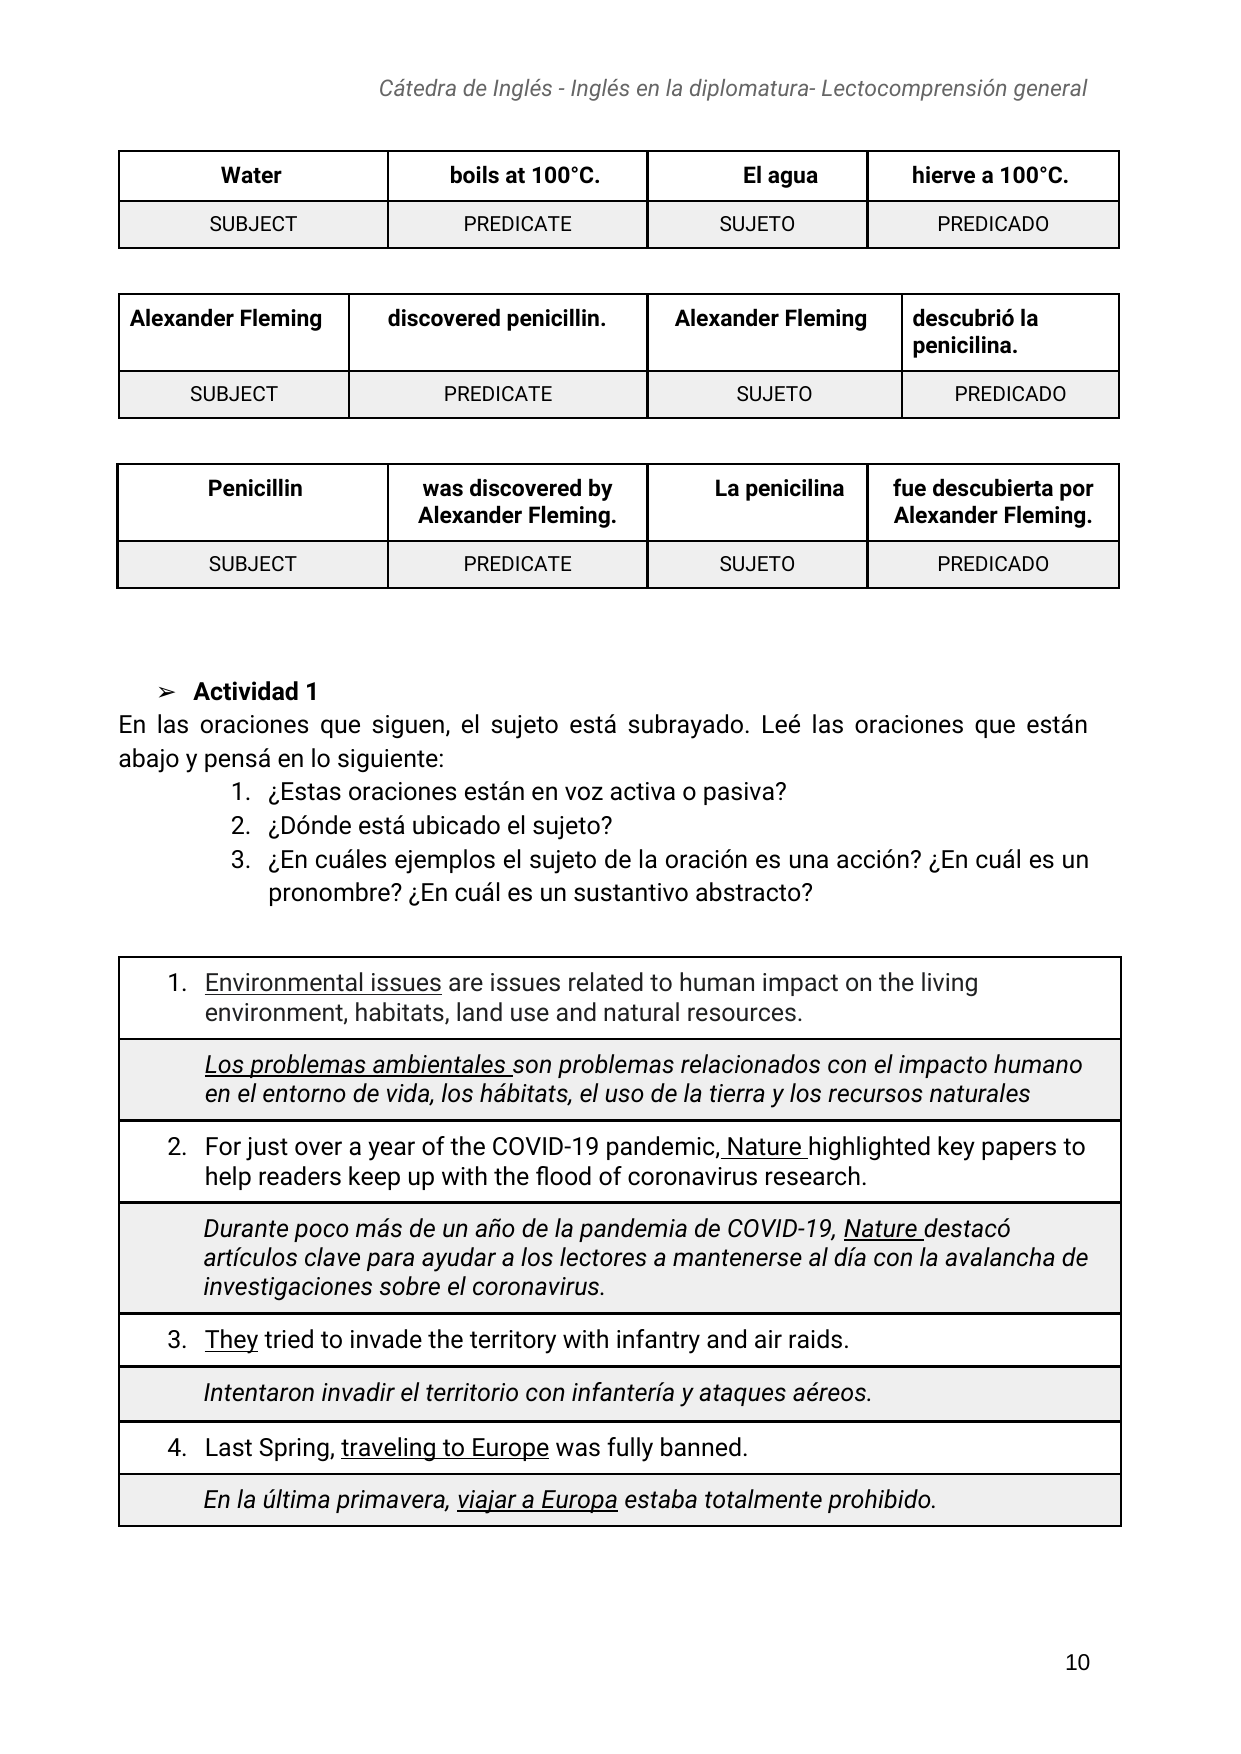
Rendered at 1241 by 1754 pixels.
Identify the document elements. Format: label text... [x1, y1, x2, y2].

table_cell SUBJECT [120, 372, 348, 417]
table_header descubrió la penicilina. [903, 295, 1118, 370]
table_header Alexander Fleming [120, 295, 348, 370]
table_header La penicilina [649, 465, 866, 539]
list Actividad 1 [156, 677, 1090, 706]
list ¿Estas oraciones están en voz activa o pasiva? [231, 778, 1090, 807]
table_cell SUJETO [649, 202, 866, 247]
table_header Water [120, 152, 387, 200]
table_cell SUBJECT [119, 542, 387, 587]
table_cell They tried to invade the territory with infantry and air raids. [120, 1315, 1120, 1365]
table_cell SUJETO [649, 372, 901, 417]
table_header boils at 100°C. [389, 152, 646, 200]
table_header Environmental issues are issues related to human impact on the living environment, habitats, land use and natural resources. [120, 958, 1120, 1037]
table_cell En la última primavera, viajar a Europa estaba totalmente prohibido. [120, 1475, 1120, 1525]
table_cell SUJETO [649, 542, 866, 587]
table_header discovered penicillin. [350, 295, 646, 370]
table_header hierve a 100°C. [869, 152, 1118, 200]
text En las oraciones que siguen, el sujeto está subrayado. Leé las oraciones que están abajo y pensá en lo siguiente: [118, 710, 1090, 773]
table_cell For just over a year of the COVID-19 pandemic, Nature highlighted key papers to help readers keep up with the flood of coronavirus research. [120, 1122, 1120, 1201]
table_header Alexander Fleming [649, 295, 901, 370]
table_cell PREDICATE [389, 202, 646, 247]
table_cell Los problemas ambientales son problemas relacionados con el impacto humano en el entorno de vida, los hábitats, el uso de la tierra y los recursos naturales [120, 1040, 1120, 1119]
table_cell SUBJECT [120, 202, 387, 247]
table_cell PREDICATE [389, 542, 646, 587]
table_cell PREDICADO [869, 542, 1118, 587]
table_header fue descubierta por Alexander Fleming. [869, 465, 1118, 539]
table_header El agua [649, 152, 866, 200]
table_cell Intentaron invadir el territorio con infantería y ataques aéreos. [120, 1368, 1120, 1420]
table_header Penicillin [119, 465, 387, 539]
table_cell Last Spring, traveling to Europe was fully banned. [120, 1423, 1120, 1473]
table_cell PREDICADO [903, 372, 1118, 417]
list ¿Dónde está ubicado el sujeto? [231, 811, 1090, 841]
table_cell PREDICATE [350, 372, 646, 417]
table_header was discovered by Alexander Fleming. [389, 465, 646, 539]
table_cell Durante poco más de un año de la pandemia de COVID-19, Nature destacó artículos clave para ayudar a los lectores a mantenerse al día con la avalancha de investigaciones sobre el coronavirus. [120, 1204, 1120, 1312]
table_cell PREDICADO [869, 202, 1118, 247]
list ¿En cuáles ejemplos el sujeto de la oración es una acción? ¿En cuál es un pronombre? ¿En cuál es un sustantivo abstracto? [231, 845, 1090, 908]
